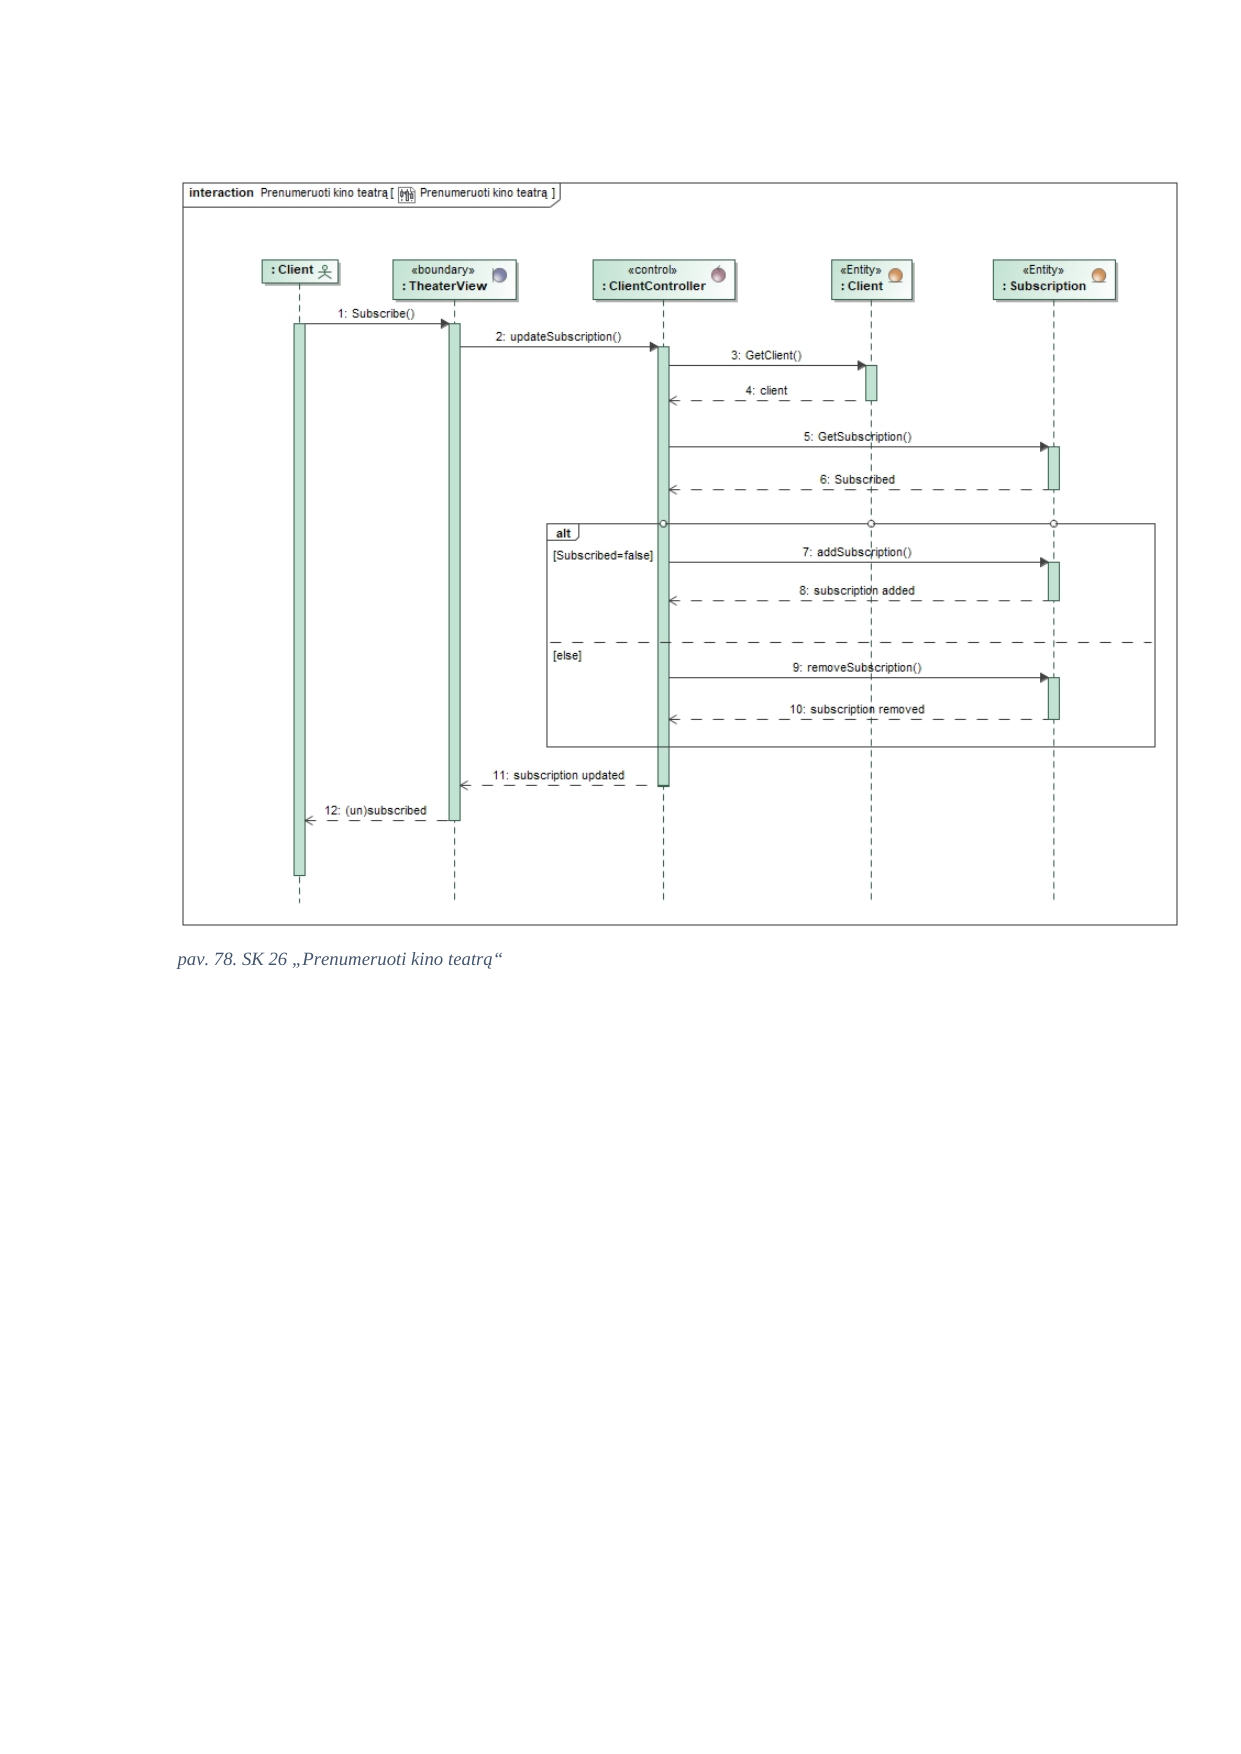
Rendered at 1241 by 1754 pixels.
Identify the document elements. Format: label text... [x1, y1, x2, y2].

picture [177, 177, 1182, 930]
text pav. 78. SK 26 „Prenumeruoti kino teatrą“ [177, 948, 1181, 969]
